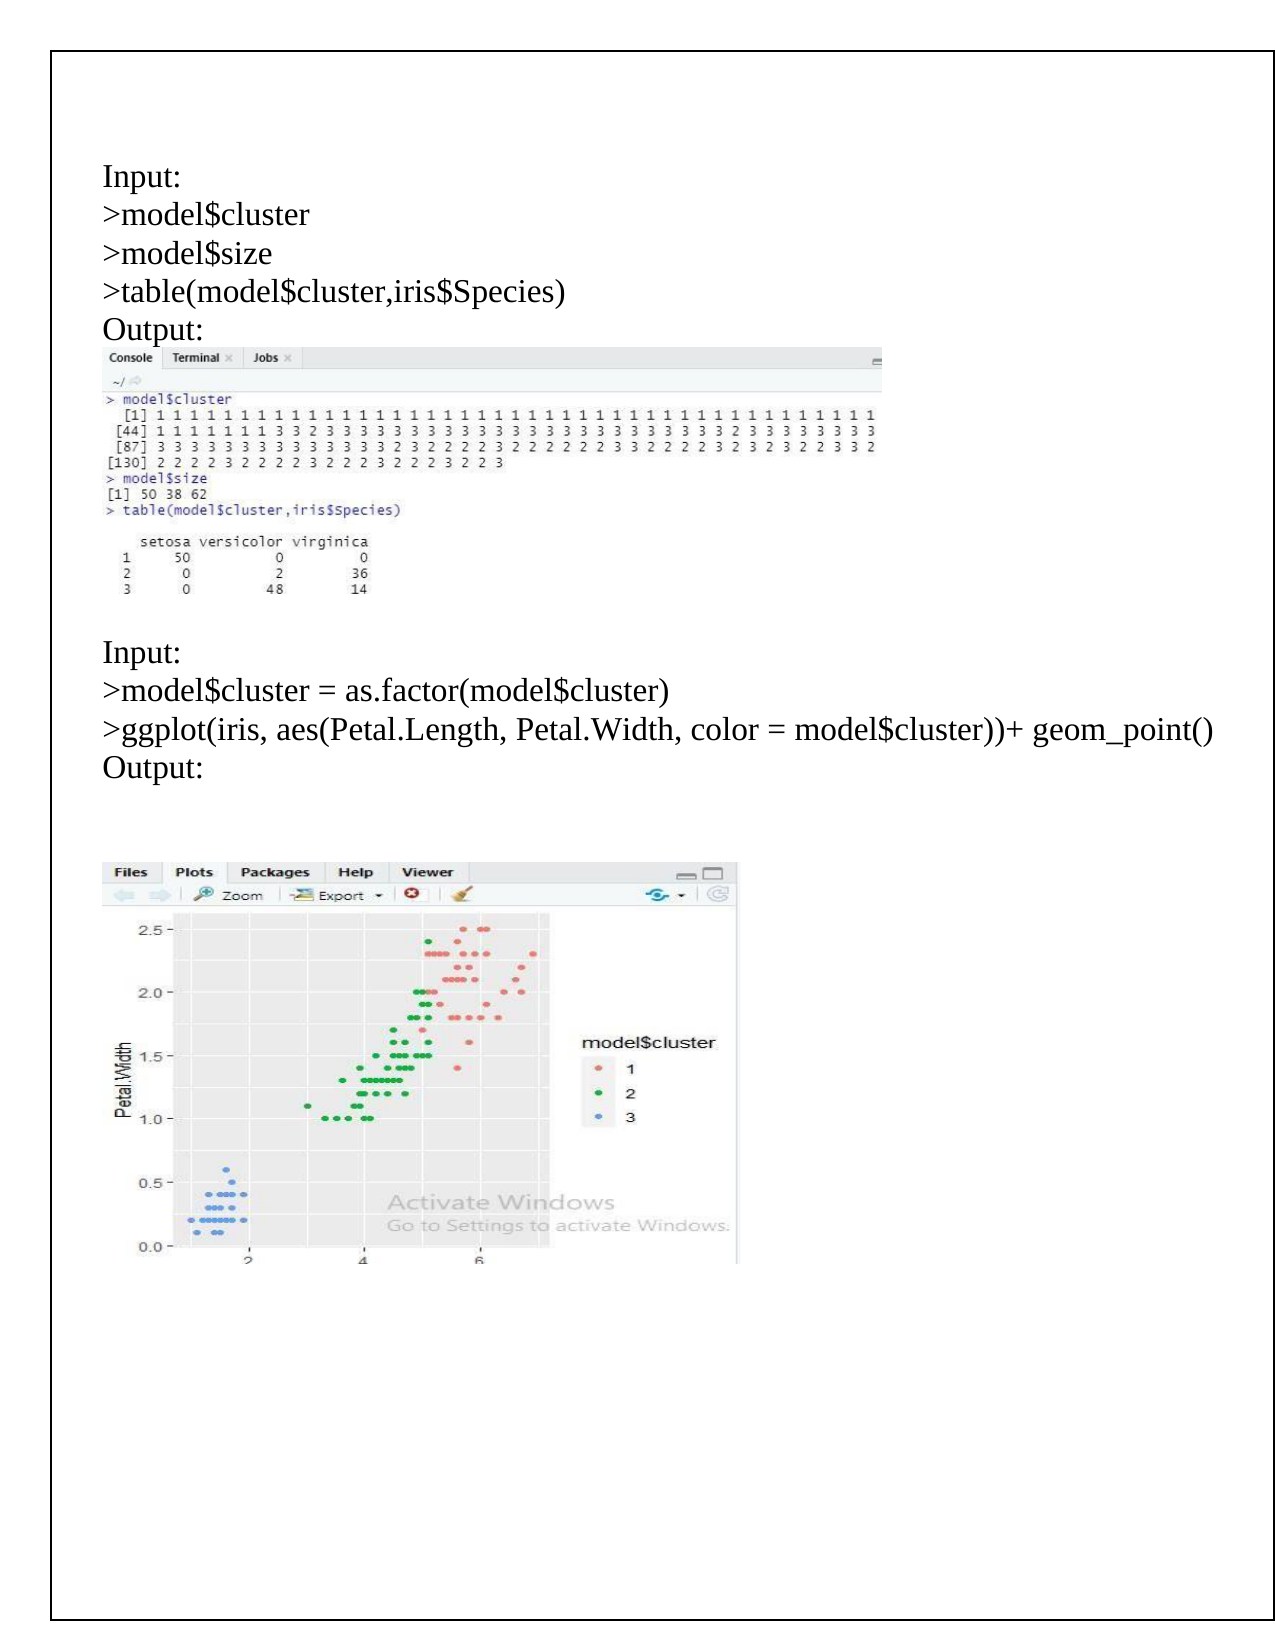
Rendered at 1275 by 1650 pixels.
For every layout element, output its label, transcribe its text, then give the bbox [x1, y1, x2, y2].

text >model$cluster [102, 194, 1273, 233]
text Output: [102, 747, 1273, 786]
text >model$size [102, 233, 1273, 271]
text Input: [102, 156, 1273, 194]
text >model$cluster = as.factor(model$cluster) [102, 671, 1273, 709]
text Output: [102, 309, 1273, 348]
text >ggplot(iris, aes(Petal.Length, Petal.Width, color = model$cluster))+ geom_point() [102, 709, 1273, 747]
text >table(model$cluster,iris$Species) [102, 271, 1273, 309]
text Input: [102, 632, 1273, 671]
